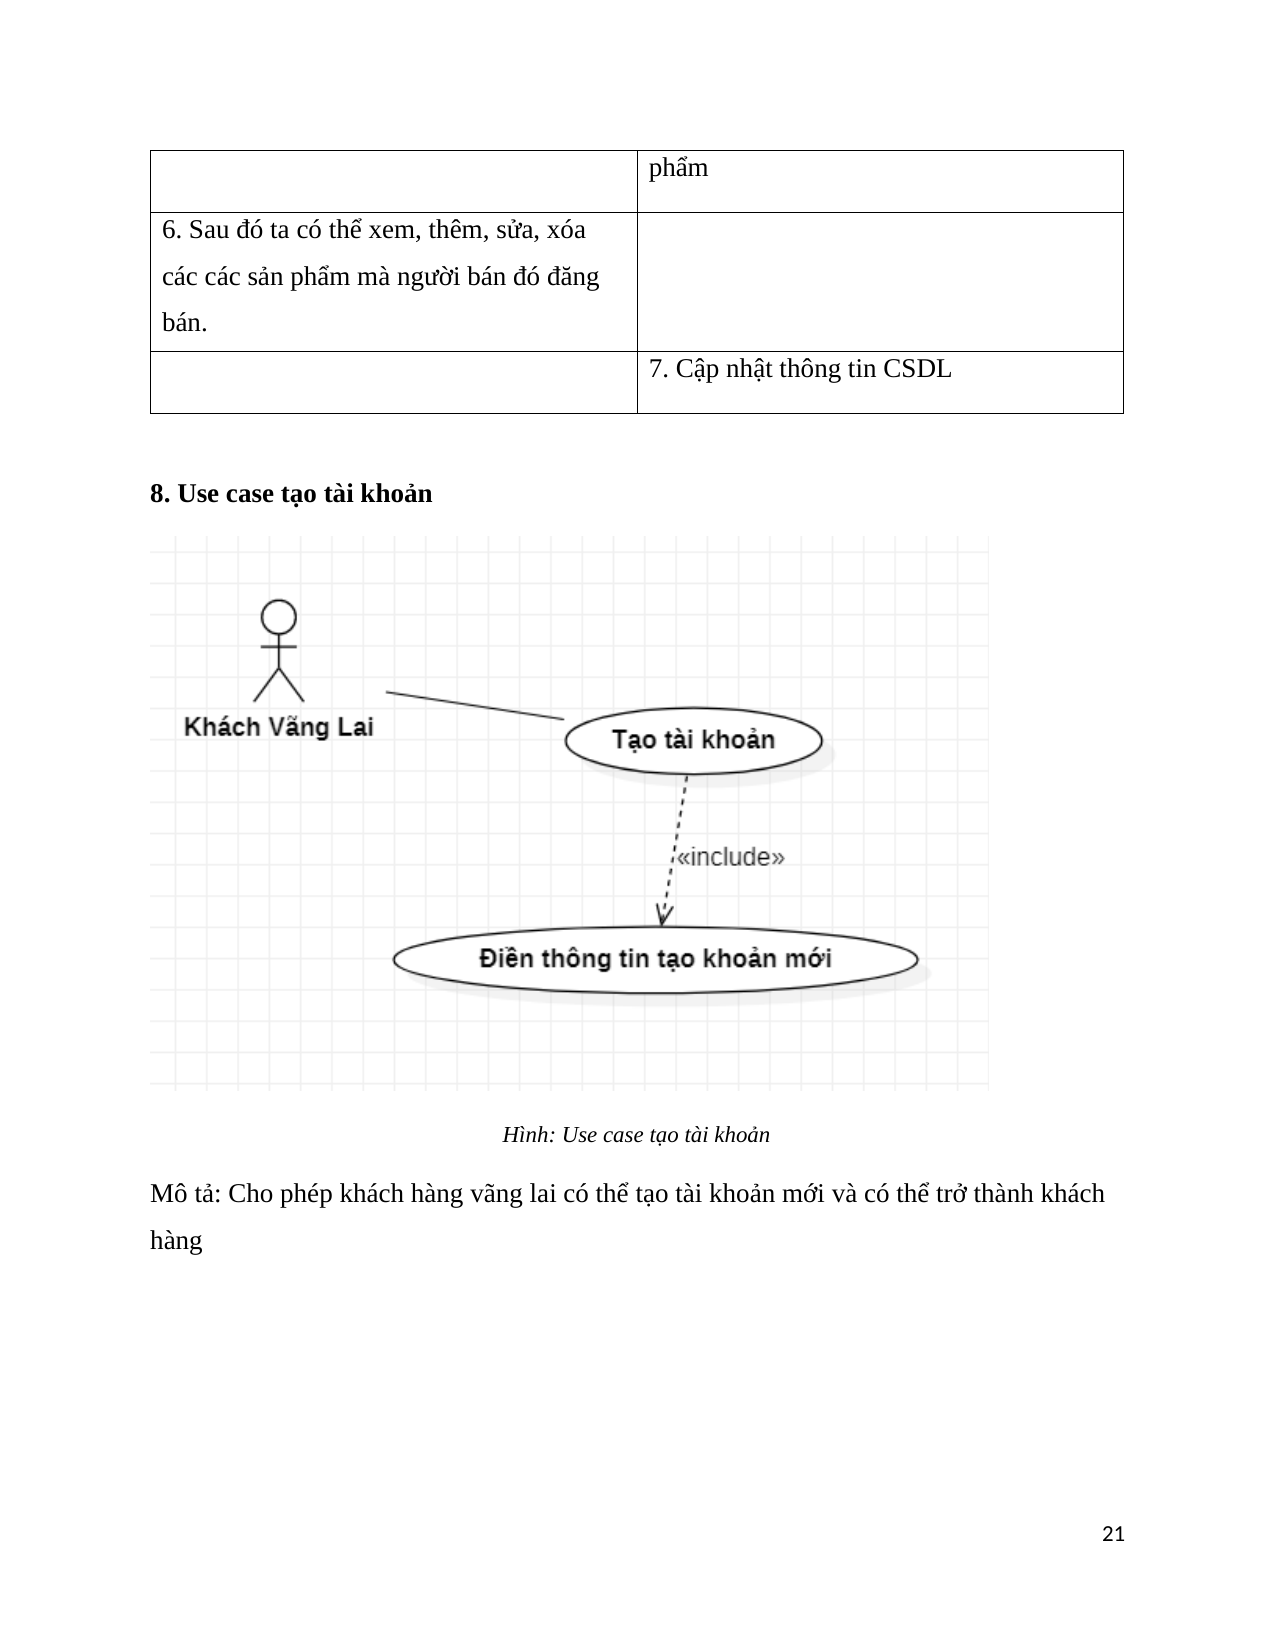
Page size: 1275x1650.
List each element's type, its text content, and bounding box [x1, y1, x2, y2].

text Hình: Use case tạo tài khoản [150, 1121, 1125, 1148]
text Mô tả: Cho phép khách hàng vãng lai có thể tạo tài khoản mới và có thể trở thành khách hàng [150, 1178, 1125, 1255]
table_cell 7. Cập nhật thông tin CSDL [638, 352, 1123, 413]
table_cell [151, 151, 637, 212]
table_cell [151, 352, 637, 413]
table_cell [638, 213, 1123, 351]
picture [150, 536, 989, 1091]
subtitle 8. Use case tạo tài khoản [150, 477, 1125, 508]
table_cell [638, 151, 1123, 212]
table_cell 6. Sau đó ta có thể xem, thêm, sửa, xóa các các sản phẩm mà người bán đó đăng bán. [151, 213, 637, 351]
